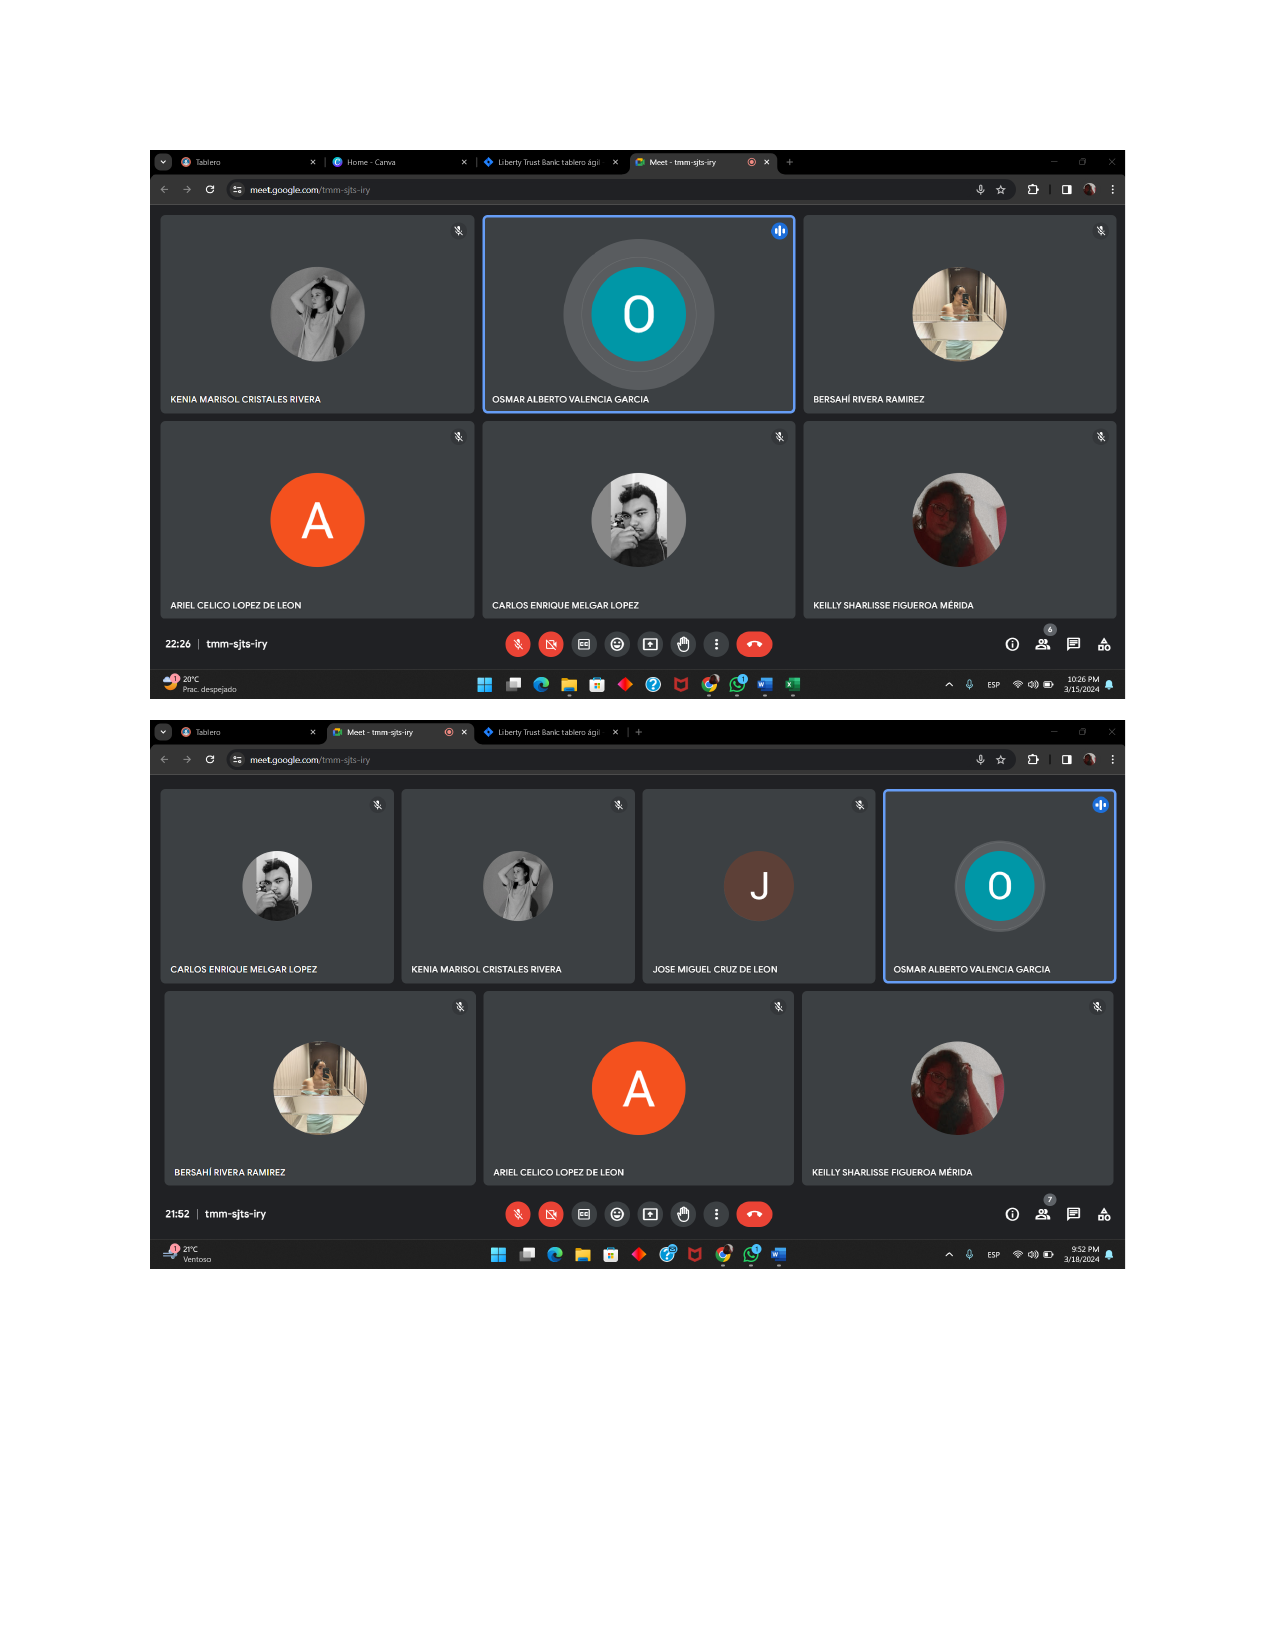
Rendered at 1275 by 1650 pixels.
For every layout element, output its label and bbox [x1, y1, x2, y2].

picture [150, 720, 1125, 1269]
picture [150, 150, 1125, 699]
